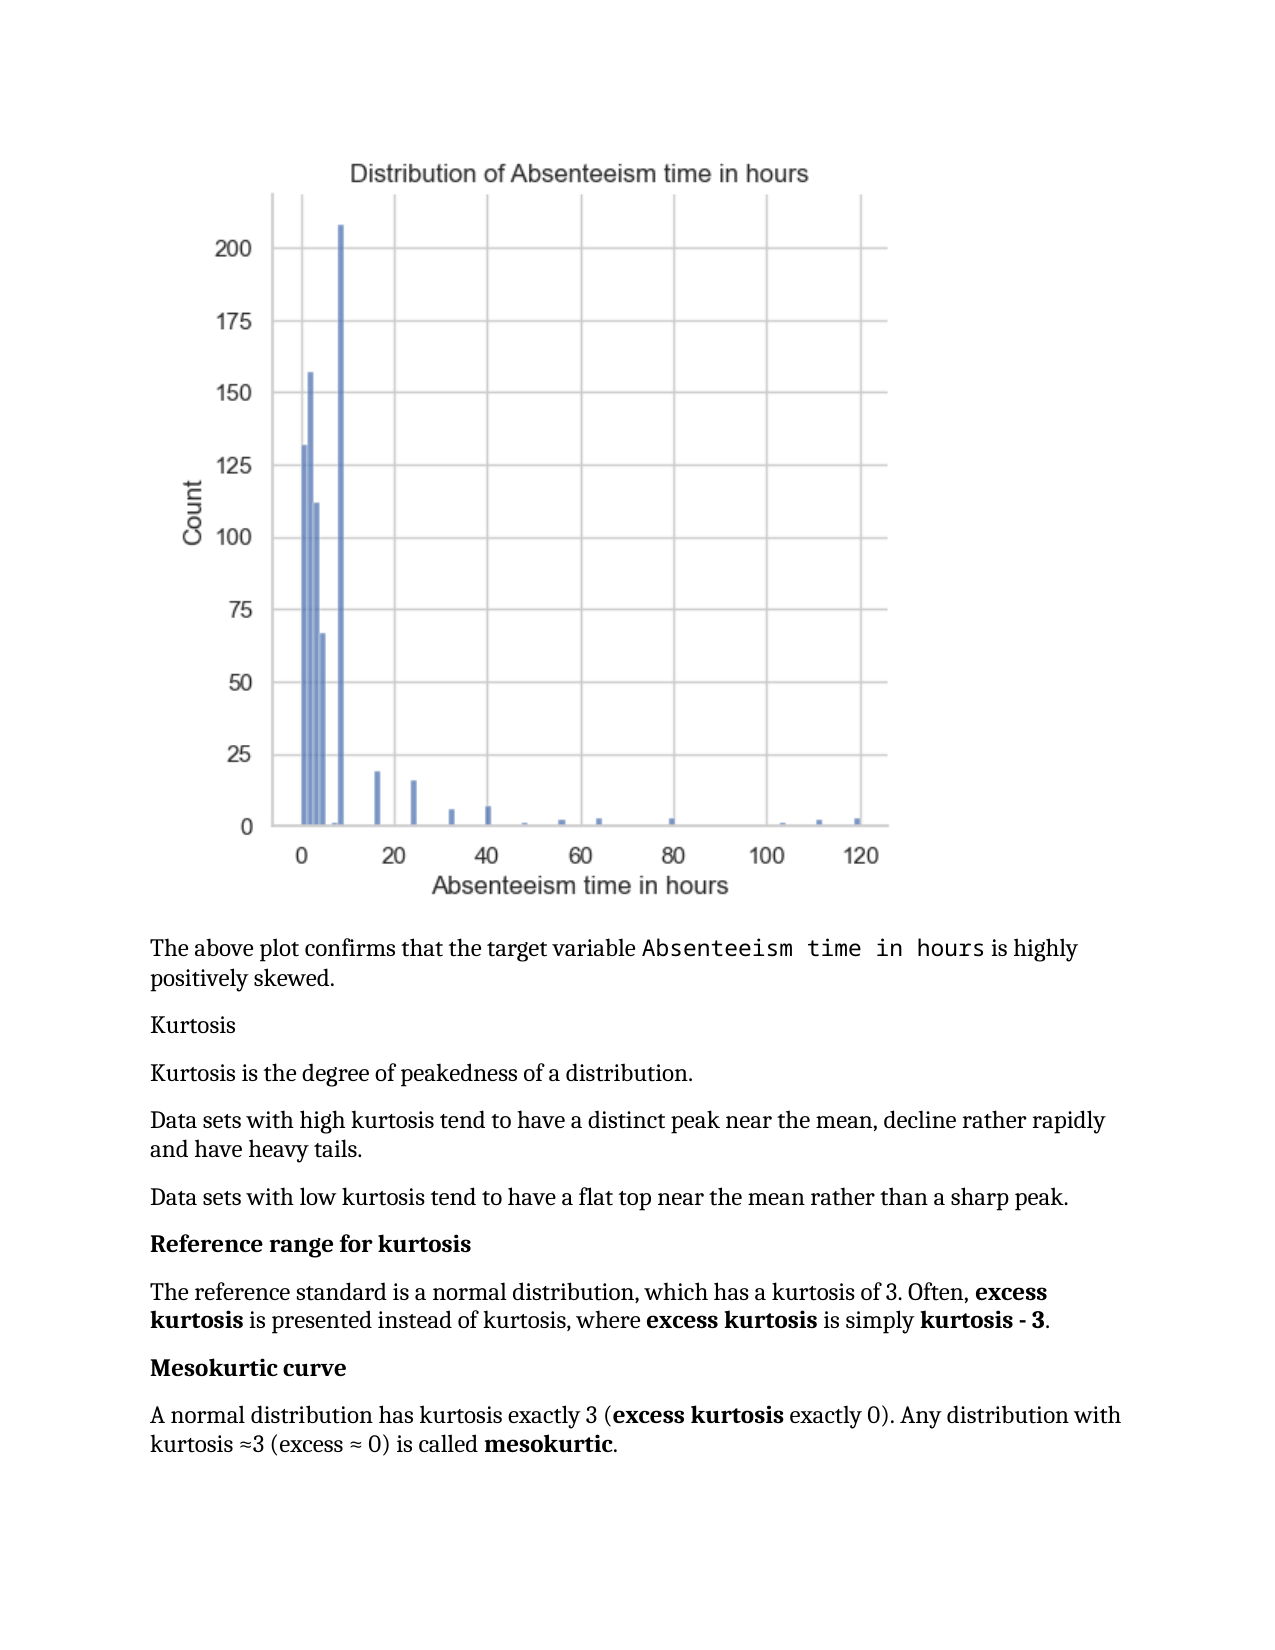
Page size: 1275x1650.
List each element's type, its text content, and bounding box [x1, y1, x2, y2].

text The reference standard is a normal distribution, which has a kurtosis of 3. Often, excess kurtosis is presented instead of kurtosis, where excess kurtosis is simply kurtosis - 3. [150, 1277, 1125, 1335]
text Kurtosis [150, 1011, 1125, 1040]
text The above plot confirms that the target variable Absenteeism time in hours is highly positively skewed. [150, 932, 1125, 992]
text Kurtosis is the degree of peakedness of a distribution. [150, 1059, 1125, 1087]
text Data sets with low kurtosis tend to have a flat top near the mean rather than a sharp peak. [150, 1182, 1125, 1211]
text A normal distribution has kurtosis exactly 3 (excess kurtosis exactly 0). Any distribution with kurtosis ≈3 (excess ≈ 0) is called mesokurtic. [150, 1401, 1125, 1459]
text Data sets with high kurtosis tend to have a distinct peak near the mean, decline rather rapidly and have heavy tails. [150, 1106, 1125, 1164]
text Reference range for kurtosis [150, 1230, 1125, 1259]
text Mesokurtic curve [150, 1354, 1125, 1382]
picture [168, 150, 903, 914]
